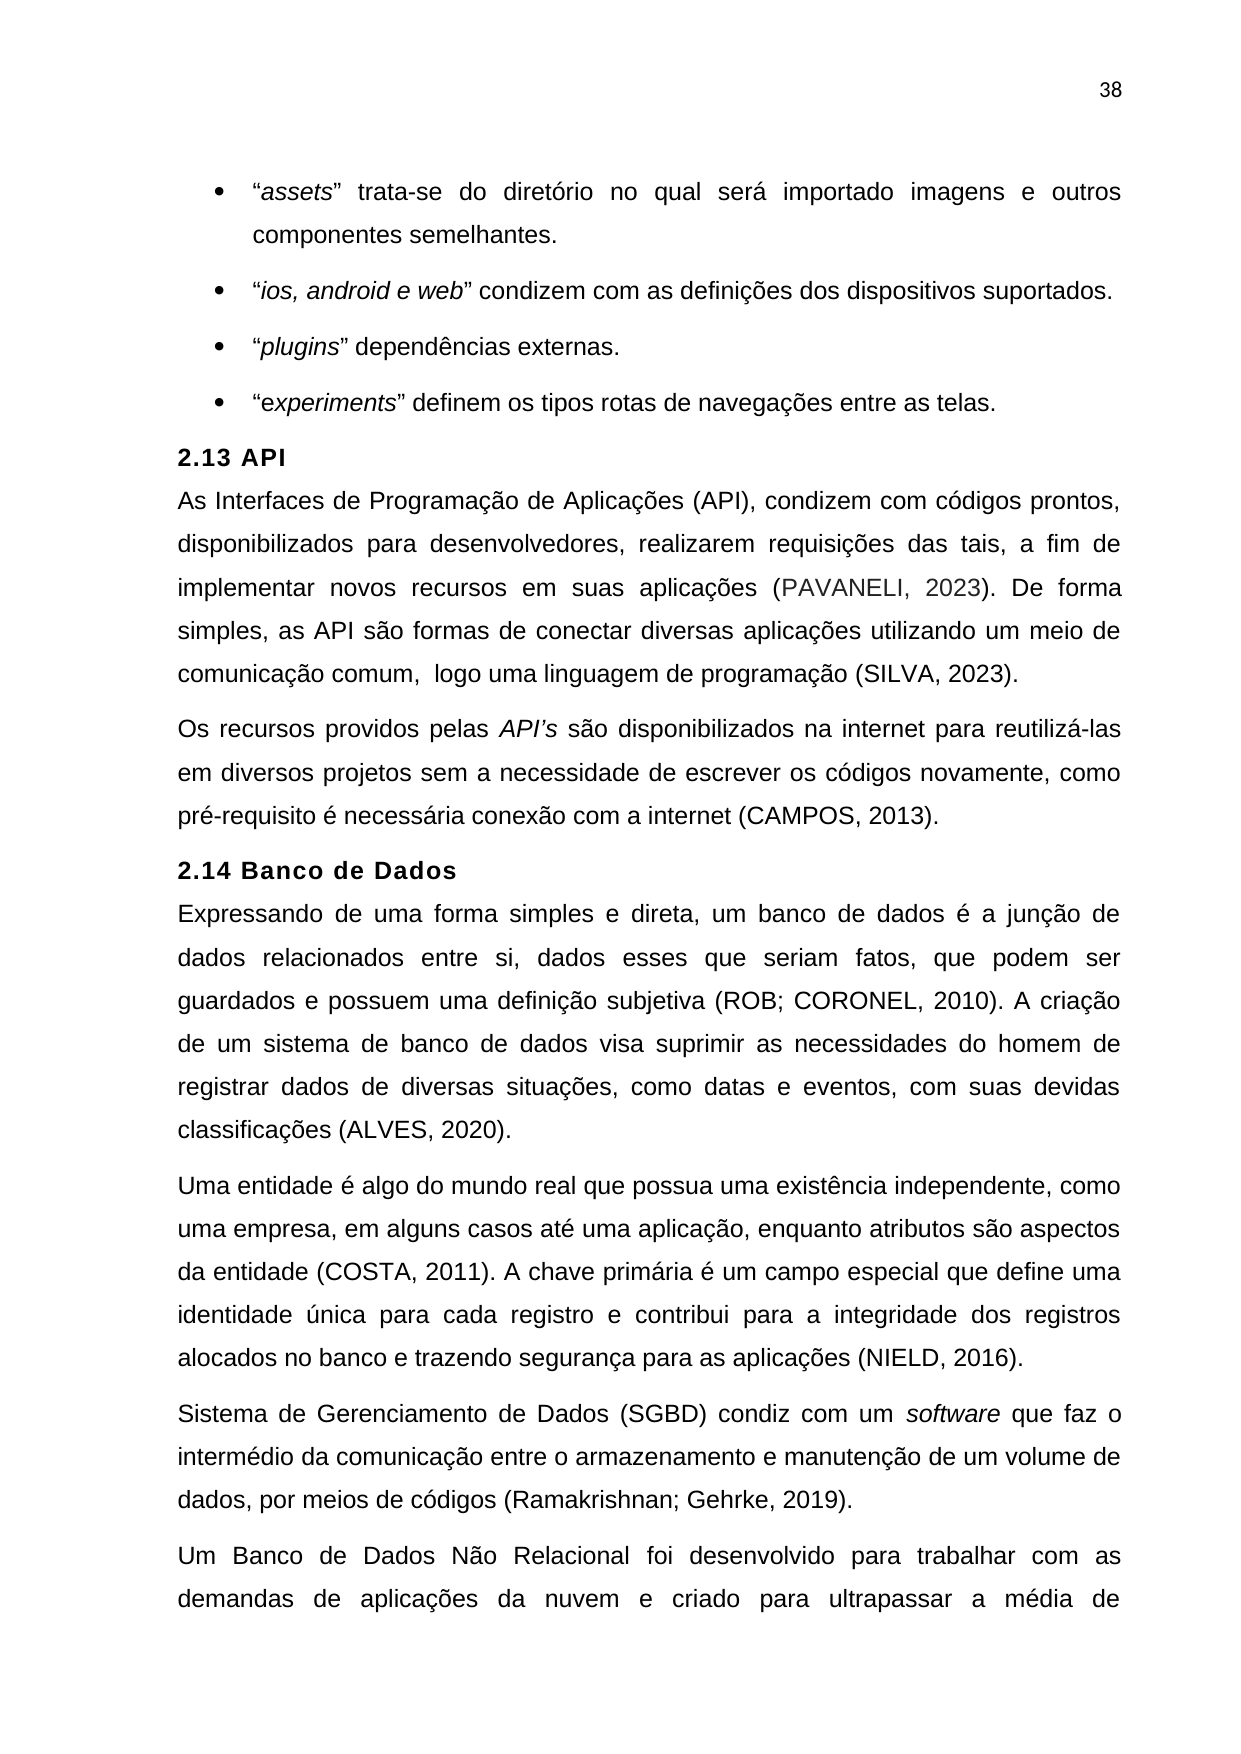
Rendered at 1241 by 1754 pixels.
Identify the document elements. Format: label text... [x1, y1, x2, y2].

text As Interfaces de Programação de Aplicações (API), condizem com códigos prontos, disponibilizados para desenvolvedores, realizarem requisições das tais, a fim de implementar novos recursos em suas aplicações (PAVANELI, 2023). De forma simples, as API são formas de conectar diversas aplicações utilizando um meio de comunicação comum, logo uma linguagem de programação (SILVA, 2023). [177, 486, 1122, 688]
list “plugins” dependências externas. [215, 332, 1122, 361]
text Sistema de Gerenciamento de Dados (SGBD) condiz com um software que faz o intermédio da comunicação entre o armazenamento e manutenção de um volume de dados, por meios de códigos (Ramakrishnan; Gehrke, 2019). [177, 1399, 1122, 1514]
text Os recursos providos pelas API’s são disponibilizados na internet para reutilizá-las em diversos projetos sem a necessidade de escrever os códigos novamente, como pré-requisito é necessária conexão com a internet (CAMPOS, 2013). [177, 714, 1122, 829]
list “assets” trata-se do diretório no qual será importado imagens e outros componentes semelhantes. [215, 177, 1122, 249]
list “ios, android e web” condizem com as definições dos dispositivos suportados. [215, 276, 1122, 305]
subtitle 2.13 API [177, 443, 1122, 472]
text Uma entidade é algo do mundo real que possua uma existência independente, como uma empresa, em alguns casos até uma aplicação, enquanto atributos são aspectos da entidade (COSTA, 2011). A chave primária é um campo especial que define uma identidade única para cada registro e contribui para a integridade dos registros alocados no banco e trazendo segurança para as aplicações (NIELD, 2016). [177, 1171, 1122, 1372]
list “experiments” definem os tipos rotas de navegações entre as telas. [215, 387, 1122, 416]
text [177, 1541, 1122, 1613]
text Expressando de uma forma simples e direta, um banco de dados é a junção de dados relacionados entre si, dados esses que seriam fatos, que podem ser guardados e possuem uma definição subjetiva (ROB; CORONEL, 2010). A criação de um sistema de banco de dados visa suprimir as necessidades do homem de registrar dados de diversas situações, como datas e eventos, com suas devidas classificações (ALVES, 2020). [177, 899, 1122, 1144]
subtitle 2.14 Banco de Dados [177, 856, 1122, 885]
